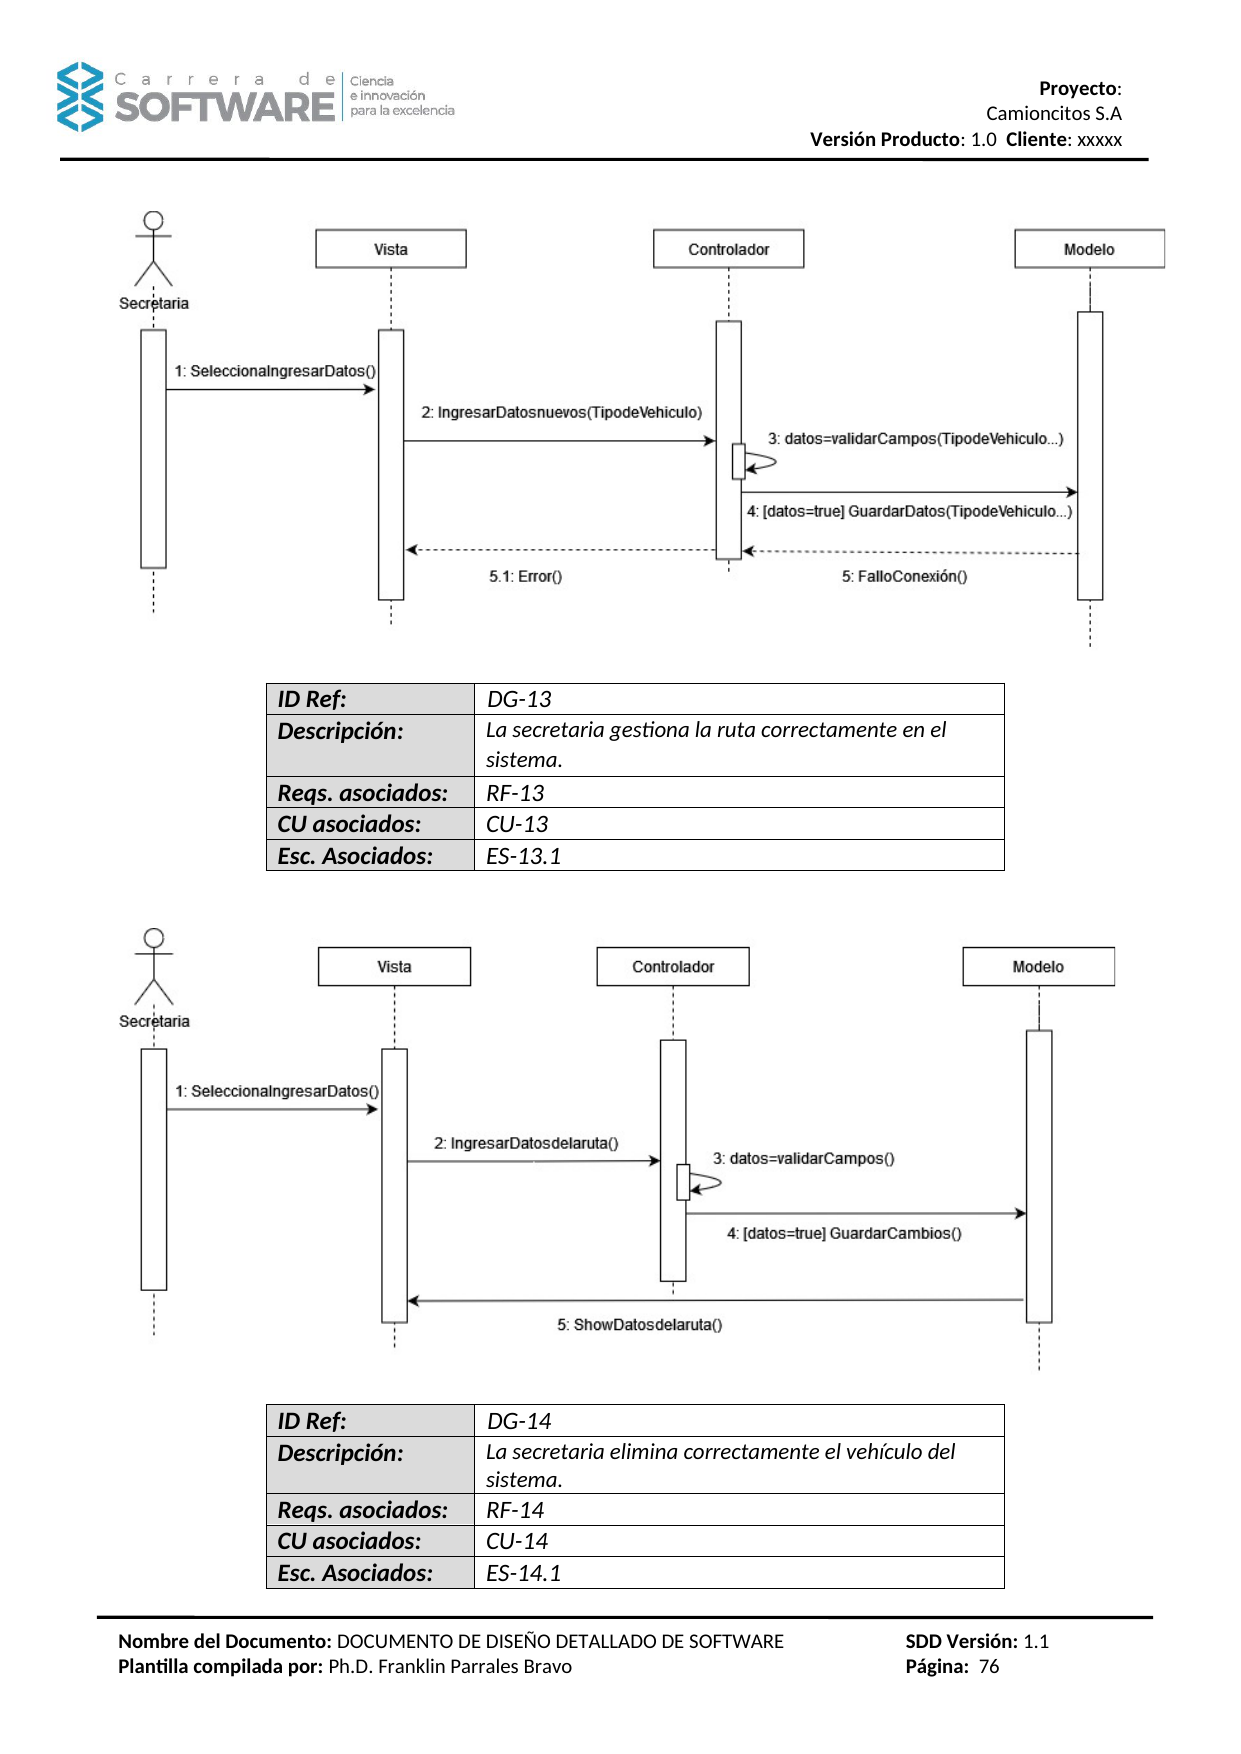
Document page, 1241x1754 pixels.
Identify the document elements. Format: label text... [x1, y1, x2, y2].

table_cell CU asociados: [267, 808, 474, 839]
table_cell La secretaria elimina correctamente el vehículo del sistema. [475, 1437, 1004, 1493]
table_cell Esc. Asociados: [267, 1557, 474, 1588]
picture [46, 46, 461, 154]
table_cell La secretaria gestiona la ruta correctamente en el sistema. [475, 715, 1004, 776]
table_cell CU-13 [475, 808, 1004, 839]
table_cell CU-14 [475, 1526, 1004, 1556]
table_cell Esc. Asociados: [267, 840, 474, 870]
table_header ID Ref: [267, 684, 474, 714]
table_cell CU asociados: [267, 1526, 474, 1556]
picture [118, 928, 1116, 1376]
table_cell ES-14.1 [475, 1557, 1004, 1588]
table_header DG-14 [475, 1405, 1004, 1436]
table_cell RF-13 [475, 777, 1004, 807]
table_cell RF-14 [475, 1494, 1004, 1524]
table_cell Descripción: [267, 1437, 474, 1493]
picture [118, 211, 1166, 652]
table_cell Reqs. asociados: [267, 1494, 474, 1524]
table_header ID Ref: [267, 1405, 474, 1436]
table_cell ES-13.1 [475, 840, 1004, 870]
table_cell Reqs. asociados: [267, 777, 474, 807]
table_header DG-13 [475, 684, 1004, 714]
table_cell Descripción: [267, 715, 474, 776]
